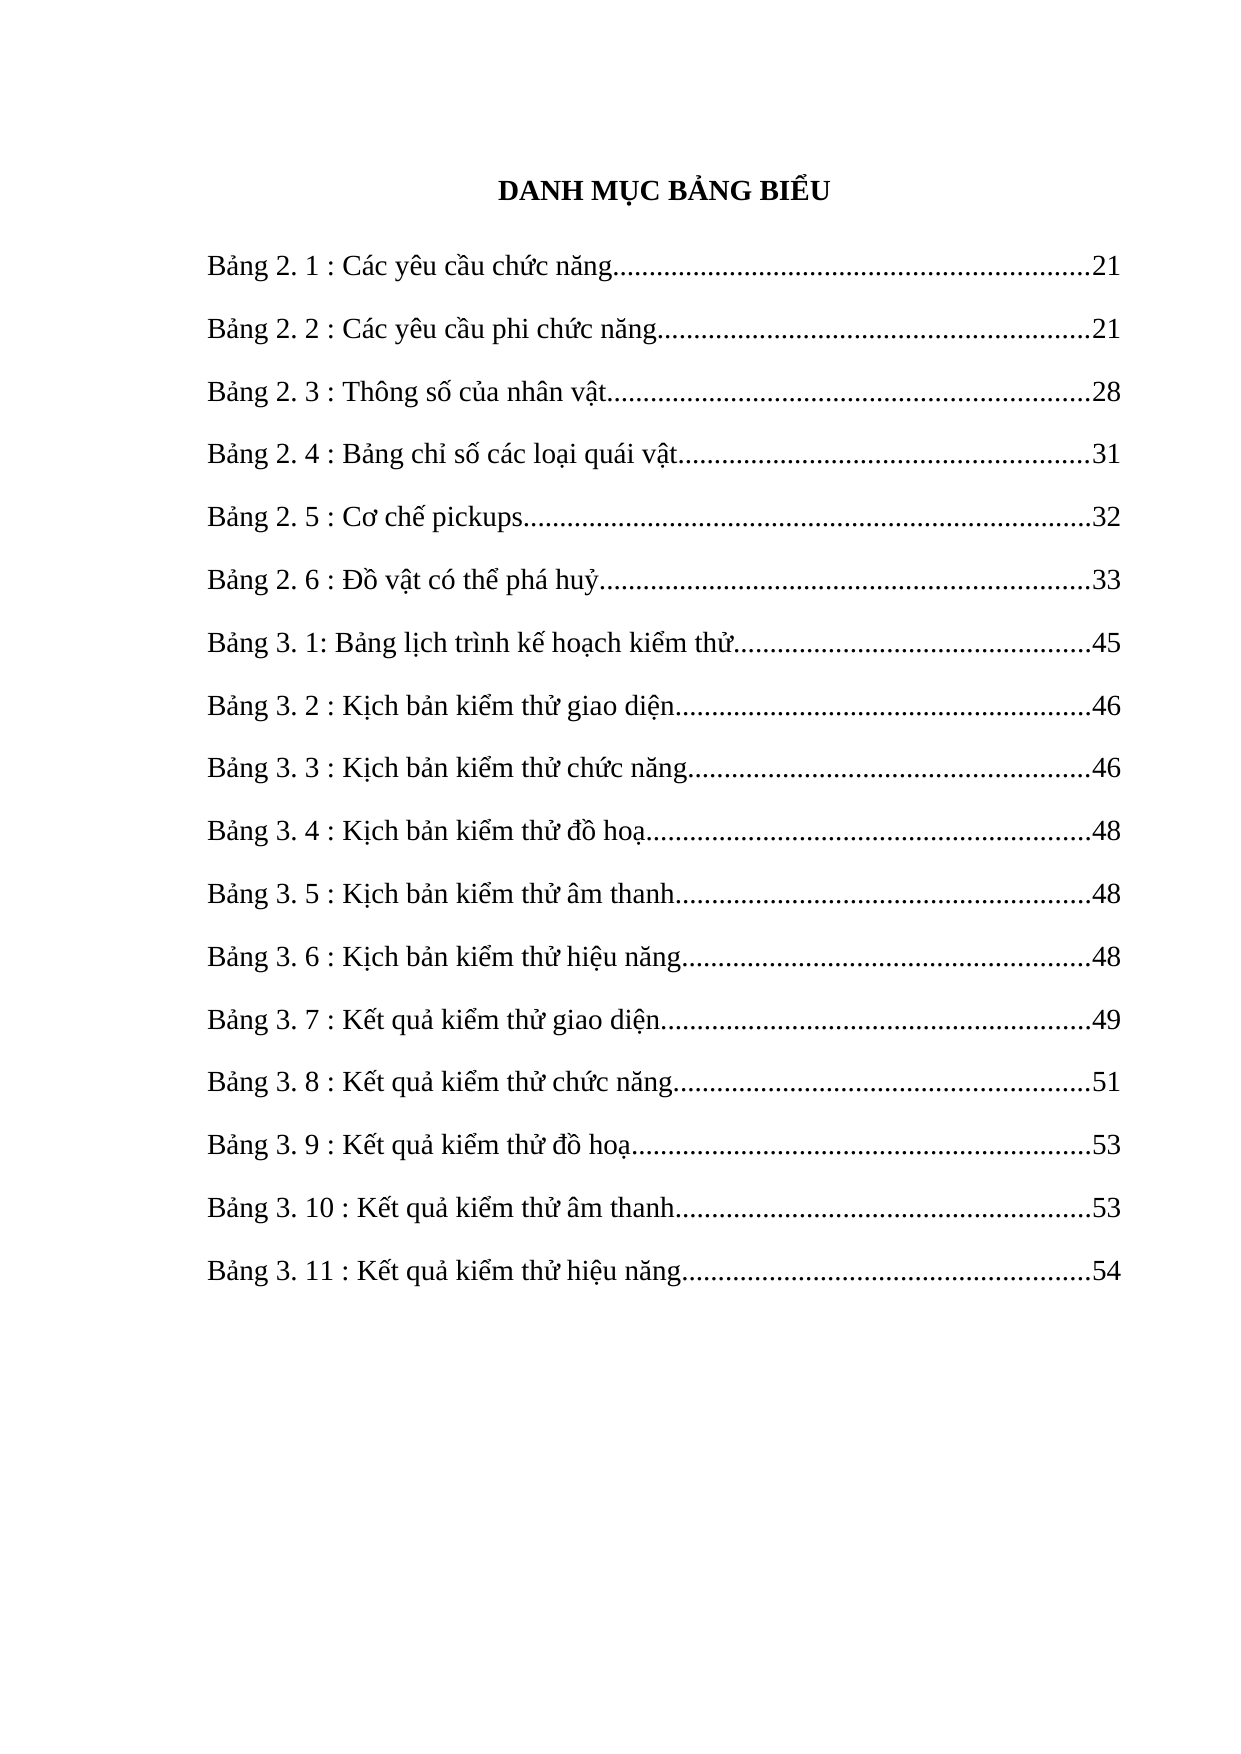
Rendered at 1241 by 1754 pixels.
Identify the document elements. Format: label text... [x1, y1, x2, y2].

text Bảng 2. 6 : Đồ vật có thể phá huỷ 33 [207, 562, 1122, 596]
text Bảng 3. 11 : Kết quả kiểm thử hiệu năng 54 [207, 1253, 1122, 1287]
text Bảng 3. 3 : Kịch bản kiểm thử chức năng 46 [207, 751, 1122, 784]
text Bảng 2. 5 : Cơ chế pickups 32 [207, 499, 1122, 533]
text Bảng 2. 4 : Bảng chỉ số các loại quái vật 31 [207, 436, 1122, 470]
subtitle DANH MỤC BẢNG BIỂU [207, 173, 1122, 206]
text Bảng 3. 8 : Kết quả kiểm thử chức năng 51 [207, 1064, 1122, 1098]
text Bảng 3. 2 : Kịch bản kiểm thử giao diện 46 [207, 688, 1122, 721]
text Bảng 3. 4 : Kịch bản kiểm thử đồ hoạ 48 [207, 813, 1122, 847]
text Bảng 3. 7 : Kết quả kiểm thử giao diện 49 [207, 1002, 1122, 1035]
text Bảng 2. 3 : Thông số của nhân vật 28 [207, 374, 1122, 407]
text Bảng 3. 6 : Kịch bản kiểm thử hiệu năng 48 [207, 939, 1122, 972]
text Bảng 2. 1 : Các yêu cầu chức năng 21 [207, 248, 1122, 282]
text Bảng 3. 1: Bảng lịch trình kế hoạch kiểm thử 45 [207, 625, 1122, 658]
text Bảng 3. 5 : Kịch bản kiểm thử âm thanh 48 [207, 876, 1122, 910]
text Bảng 3. 9 : Kết quả kiểm thử đồ hoạ 53 [207, 1127, 1122, 1161]
text Bảng 2. 2 : Các yêu cầu phi chức năng 21 [207, 311, 1122, 344]
text Bảng 3. 10 : Kết quả kiểm thử âm thanh 53 [207, 1190, 1122, 1224]
